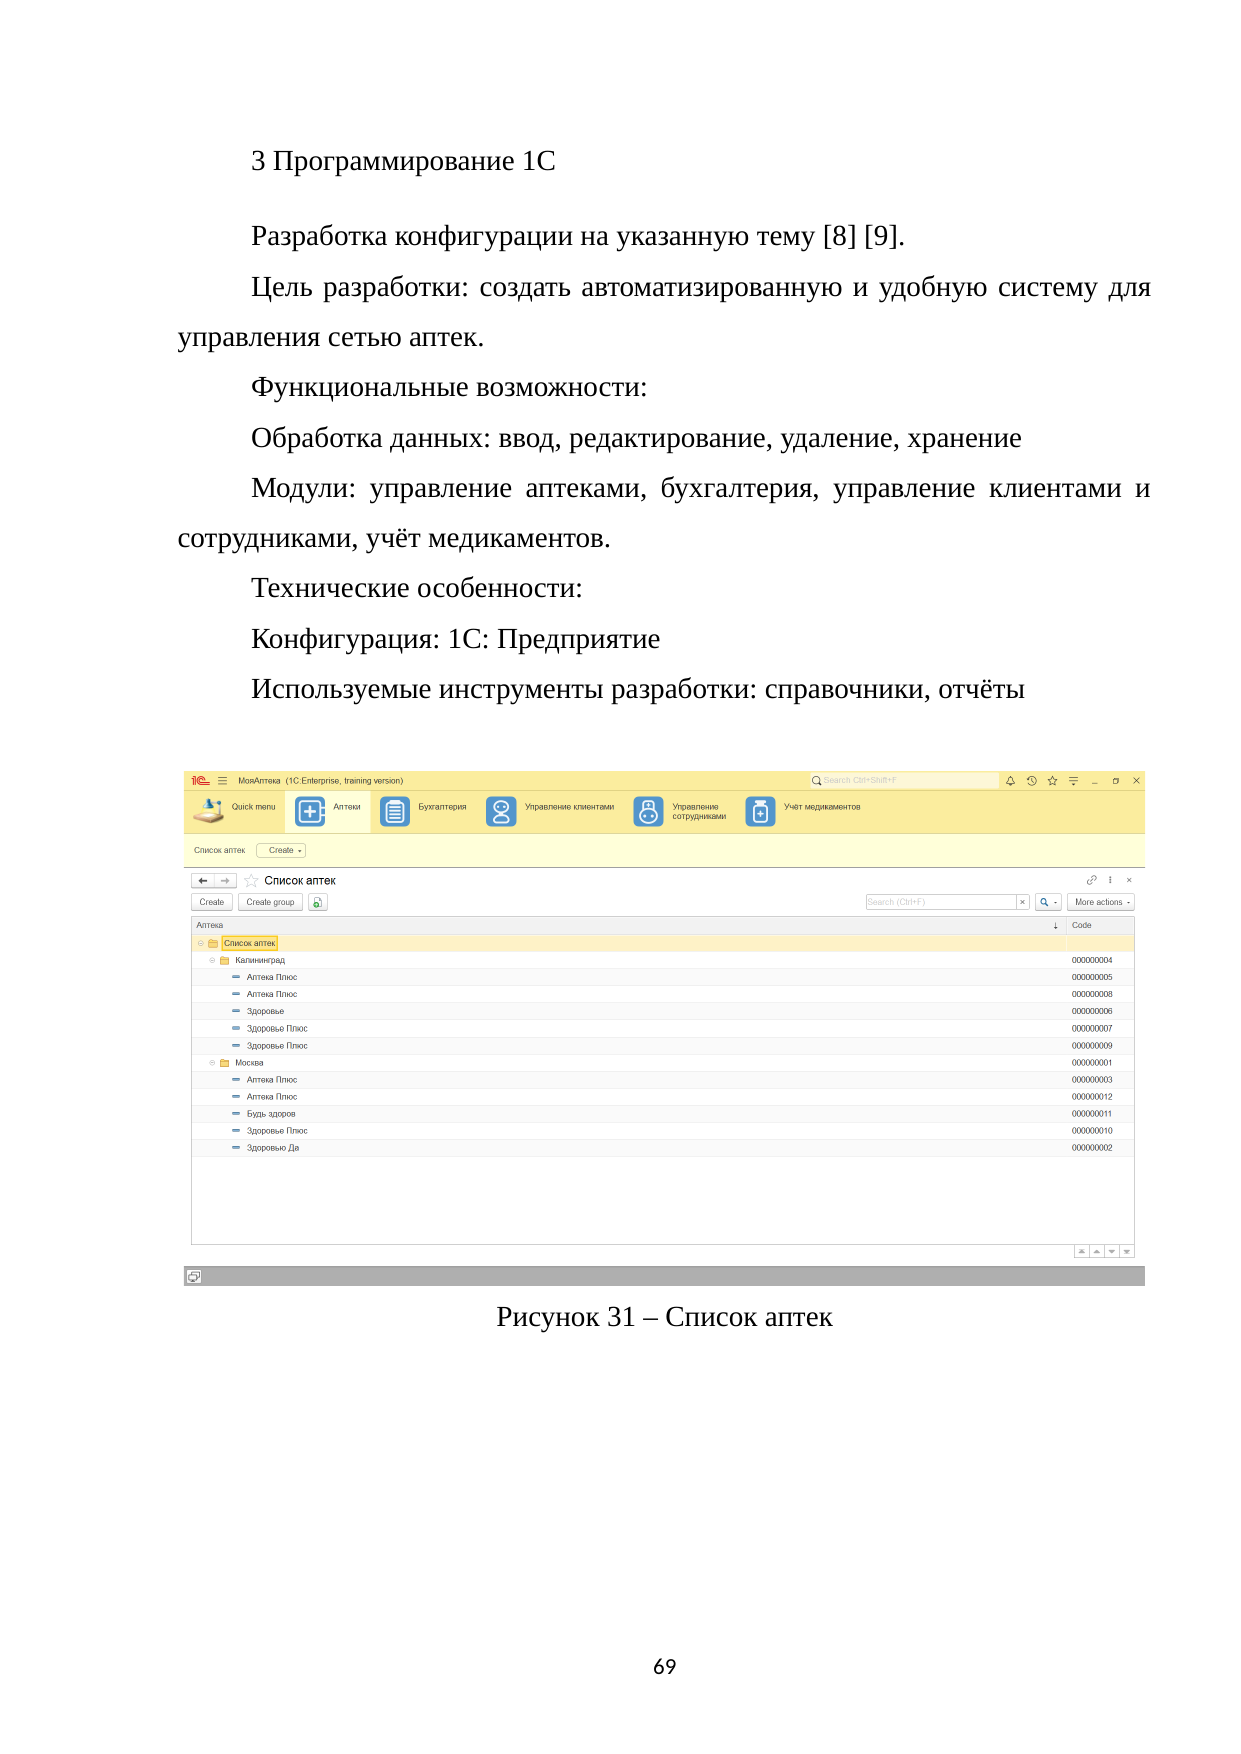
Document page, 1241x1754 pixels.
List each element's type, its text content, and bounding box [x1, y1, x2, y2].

text Разработка конфигурации на указанную тему [8] [9]. [177, 218, 1152, 252]
text Рисунок 31 – Список аптек [177, 1299, 1152, 1333]
text Модули: управление аптеками, бухгалтерия, управление клиентами и сотрудниками, учёт медикаментов. [177, 470, 1152, 554]
text Функциональные возможности: [177, 369, 1152, 403]
text Обработка данных: ввод, редактирование, удаление, хранение [177, 420, 1152, 453]
picture [183, 771, 1146, 1286]
text Цель разработки: создать автоматизированную и удобную систему для управления сетью аптек. [177, 269, 1152, 353]
text Используемые инструменты разработки: справочники, отчёты [177, 671, 1152, 705]
text 3 Программирование 1С [177, 143, 1152, 177]
text Конфигурация: 1С: Предприятие [177, 621, 1152, 654]
text Технические особенности: [177, 571, 1152, 604]
